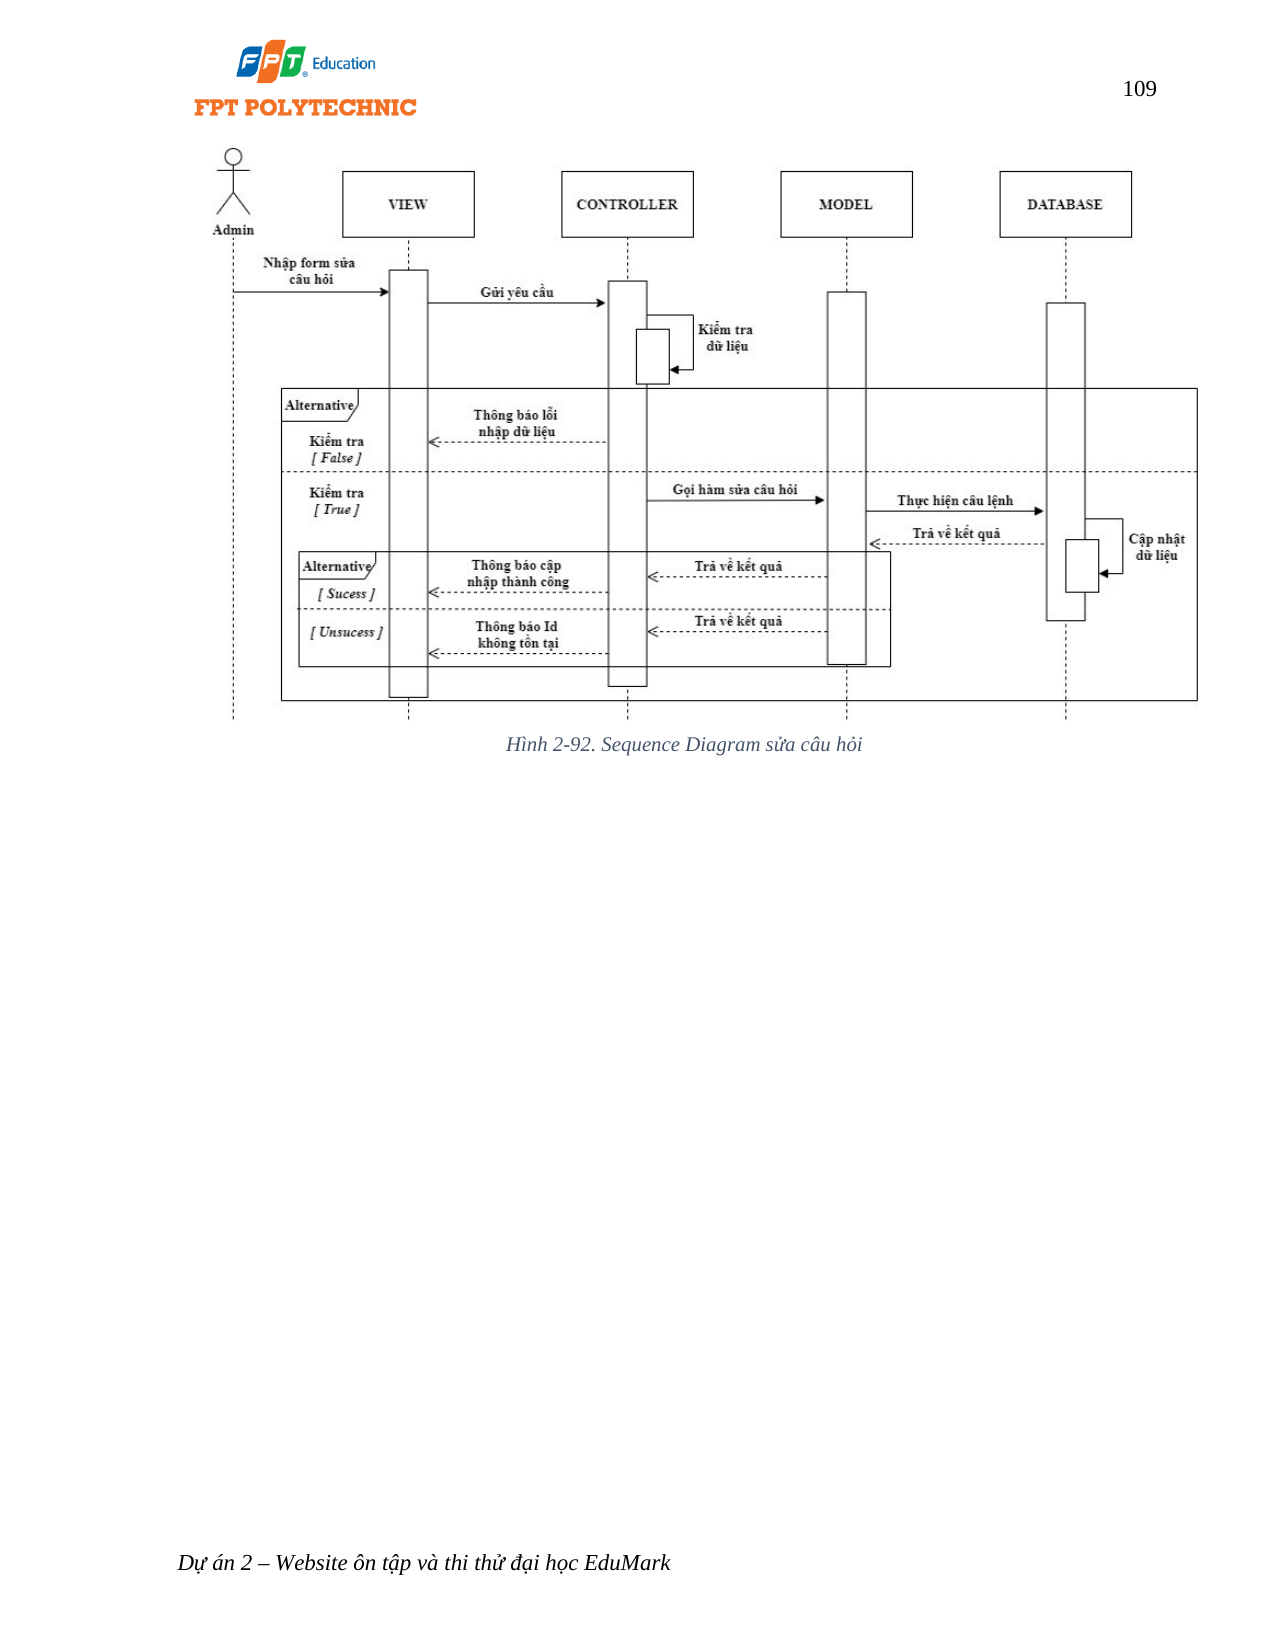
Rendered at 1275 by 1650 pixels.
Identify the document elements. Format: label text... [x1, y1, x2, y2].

text Hình 2-92. Sequence Diagram sửa câu hỏi [201, 732, 1169, 756]
picture [212, 148, 1199, 721]
picture [194, 39, 417, 116]
